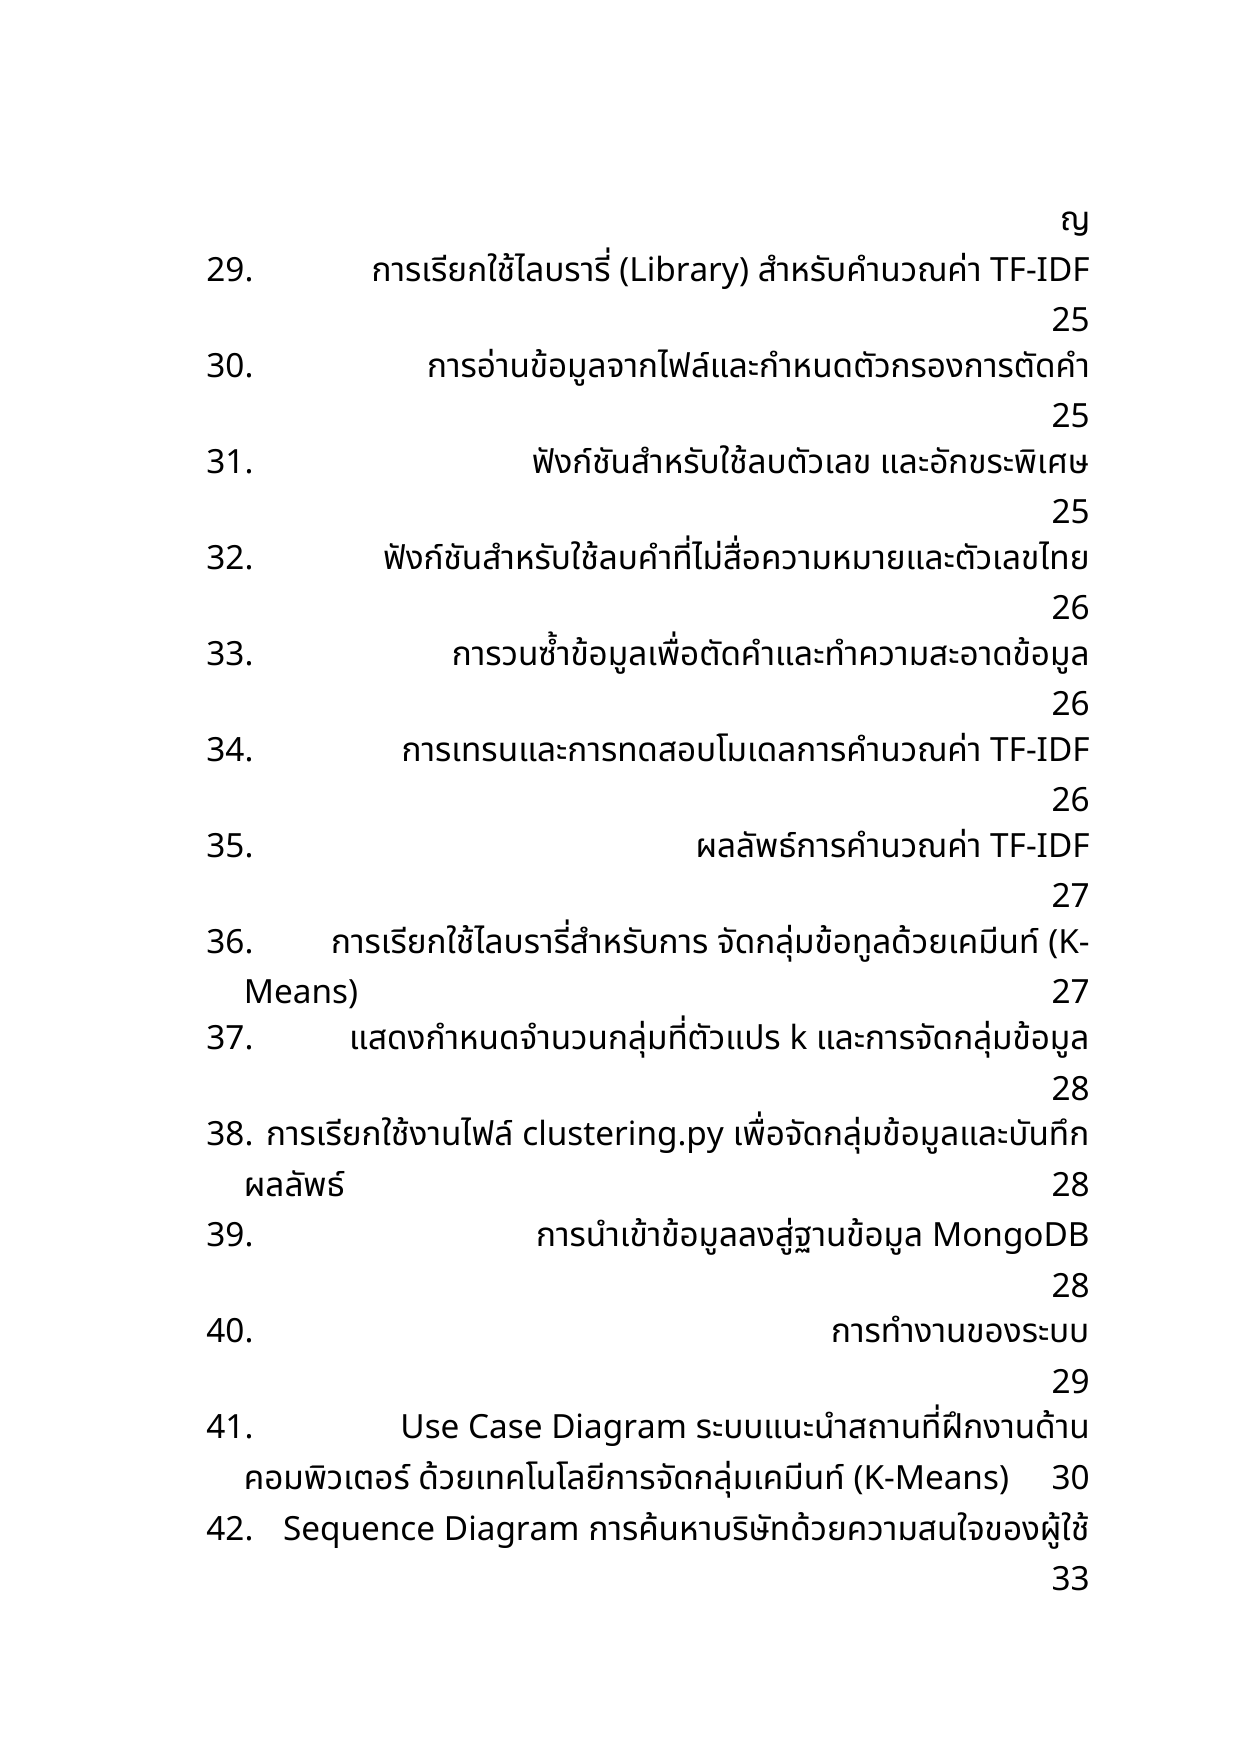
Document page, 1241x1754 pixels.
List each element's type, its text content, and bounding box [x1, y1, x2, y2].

text การอ่านข้อมูลจากไฟล์และกำหนดตัวกรองการตัดคำ 25 [206, 341, 1090, 437]
text Use Case Diagram ระบบแนะนำสถานที่ฝึกงานด้านคอมพิวเตอร์ ด้วยเทคโนโลยีการจัดกลุ่มเคมีนท์ (K-Means) 30 [206, 1403, 1090, 1504]
text การเรียกใช้ไลบรารี่ (Library) สำหรับคำนวณค่า TF-IDF 25 [206, 245, 1090, 341]
text การทำงานของระบบ 29 [206, 1307, 1090, 1403]
text ฟังก์ชันสำหรับใช้ลบตัวเลข และอักขระพิเศษ 25 [206, 437, 1090, 533]
text การนำเข้าข้อมูลลงสู่ฐานข้อมูล MongoDB 28 [206, 1211, 1090, 1307]
text การเทรนและการทดสอบโมเดลการคำนวณค่า TF-IDF 26 [206, 726, 1090, 822]
text แสดงกำหนดจำนวนกลุ่มที่ตัวแปร k และการจัดกลุ่มข้อมูล 28 [206, 1014, 1090, 1110]
text การวนซ้ำข้อมูลเพื่อตัดคำและทำความสะอาดข้อมูล 26 [206, 629, 1090, 726]
text ผลลัพธ์การคำนวณค่า TF-IDF 27 [206, 822, 1090, 918]
text การเรียกใช้ไลบรารี่สำหรับการ จัดกลุ่มข้อทูลด้วยเคมีนท์ (K-Means) 27 [206, 918, 1090, 1014]
text การเรียกใช้งานไฟล์ clustering.py เพื่อจัดกลุ่มข้อมูลและบันทึกผลลัพธ์ 28 [206, 1110, 1090, 1211]
text Sequence Diagram การค้นหาบริษัทด้วยความสนใจของผู้ใช้ 33 [206, 1504, 1090, 1600]
text ฟังก์ชันสำหรับใช้ลบคำที่ไม่สื่อความหมายและตัวเลขไทย 26 [206, 533, 1090, 629]
